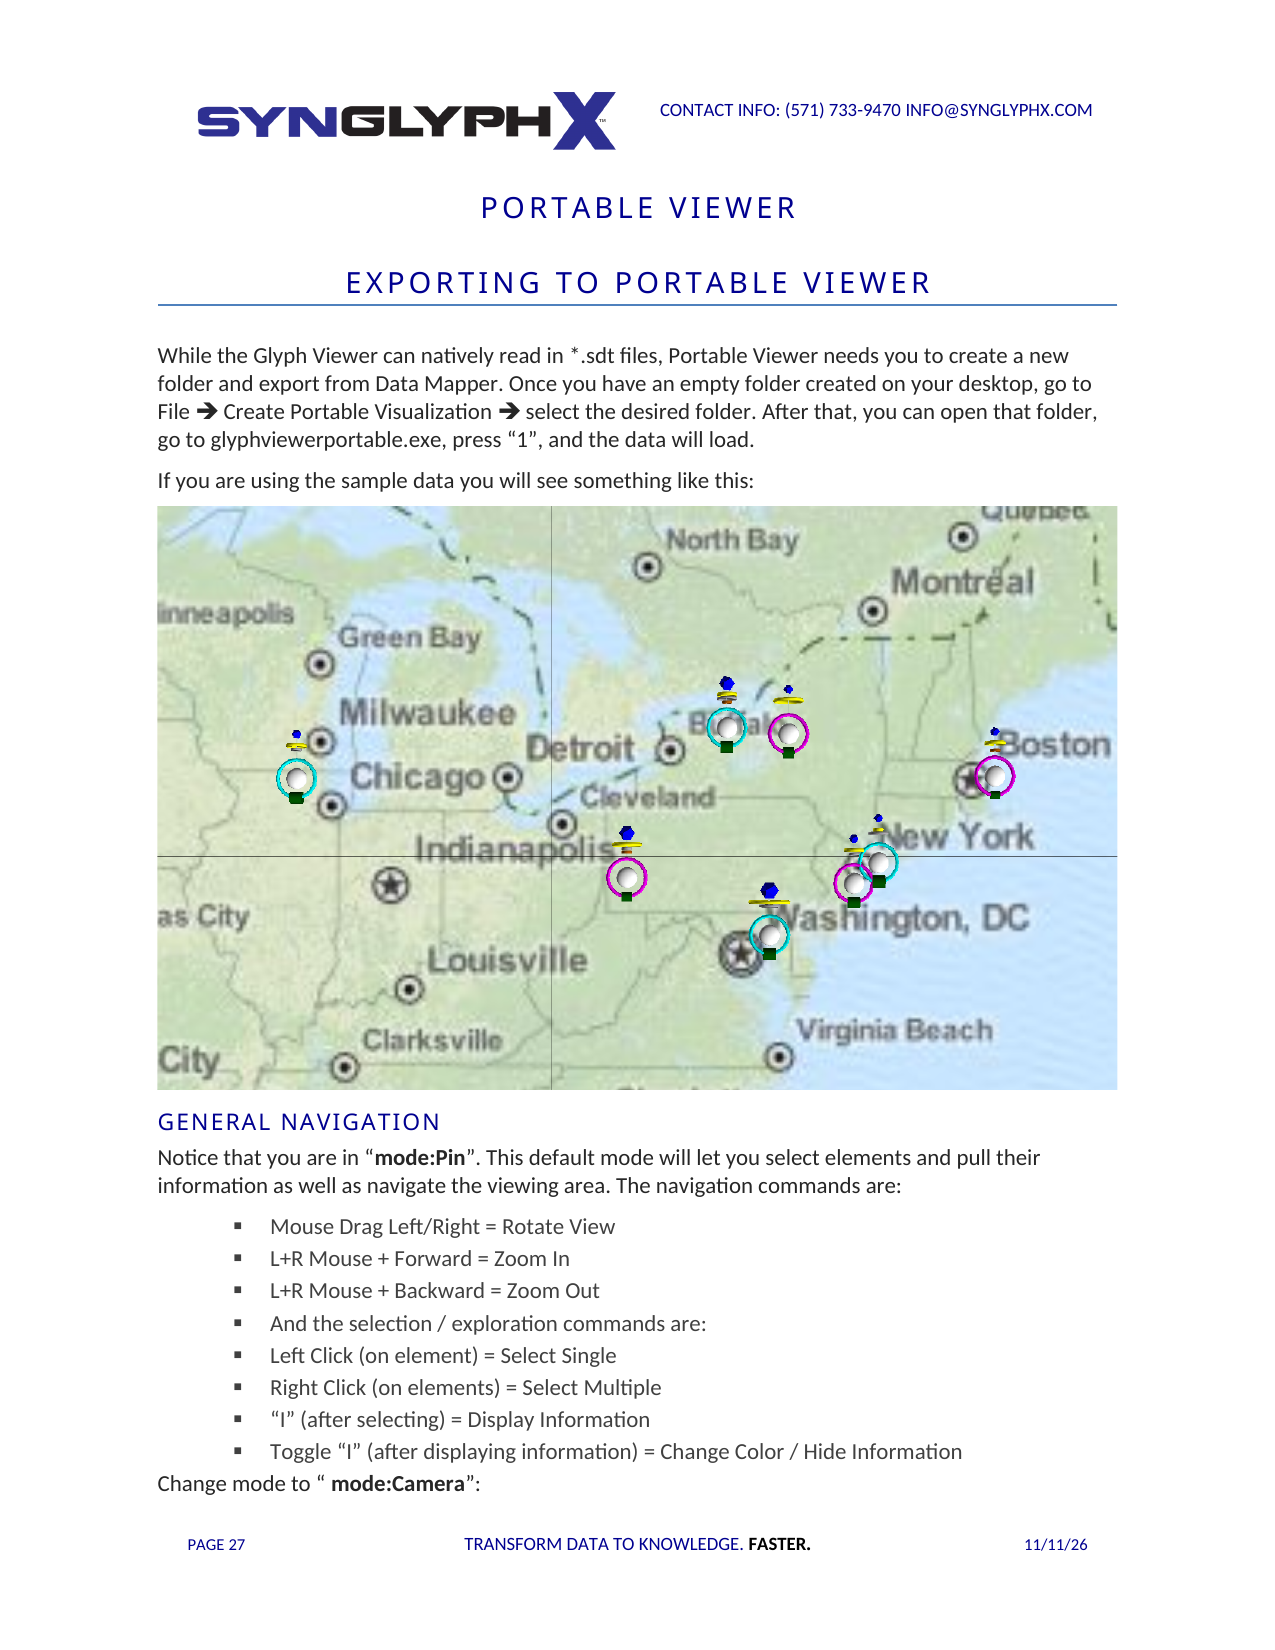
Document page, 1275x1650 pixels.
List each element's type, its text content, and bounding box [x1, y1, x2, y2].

subtitle Exporting to Portable Viewer [157, 262, 1117, 306]
text “I” (after selecting) = Display Information [232, 1405, 1117, 1433]
text Right Click (on elements) = Select Multiple [232, 1373, 1117, 1401]
picture [157, 506, 1118, 1090]
text If you are using the sample data you will see something like this: [157, 466, 1117, 494]
text L+R Mouse + Backward = Zoom Out [232, 1276, 1117, 1304]
text Toggle “I” (after displaying information) = Change Color / Hide Information [232, 1437, 1117, 1465]
text While the Glyph Viewer can natively read in *.sdt files, Portable Viewer needs you to create a new folder and export from Data Mapper. Once you have an empty folder created on your desktop, go to File Create Portable Visualization select the desired folder. After that, you can open that folder, go to glyphviewerportable.exe, press “1”, and the data will load. [157, 341, 1117, 453]
text Change mode to “ mode:Camera”: [157, 1469, 1117, 1498]
text Notice that you are in “mode:Pin”. This default mode will let you select elements and pull their information as well as navigate the viewing area. The navigation commands are: [157, 1143, 1117, 1199]
text L+R Mouse + Forward = Zoom In [232, 1244, 1117, 1272]
subtitle Portable Viewer [157, 187, 1117, 227]
text Left Click (on element) = Select Single [232, 1341, 1117, 1369]
text And the selection / exploration commands are: [232, 1309, 1117, 1337]
subtitle General Navigation [157, 1106, 1117, 1137]
text Mouse Drag Left/Right = Rotate View [232, 1212, 1117, 1240]
picture [170, 75, 638, 165]
